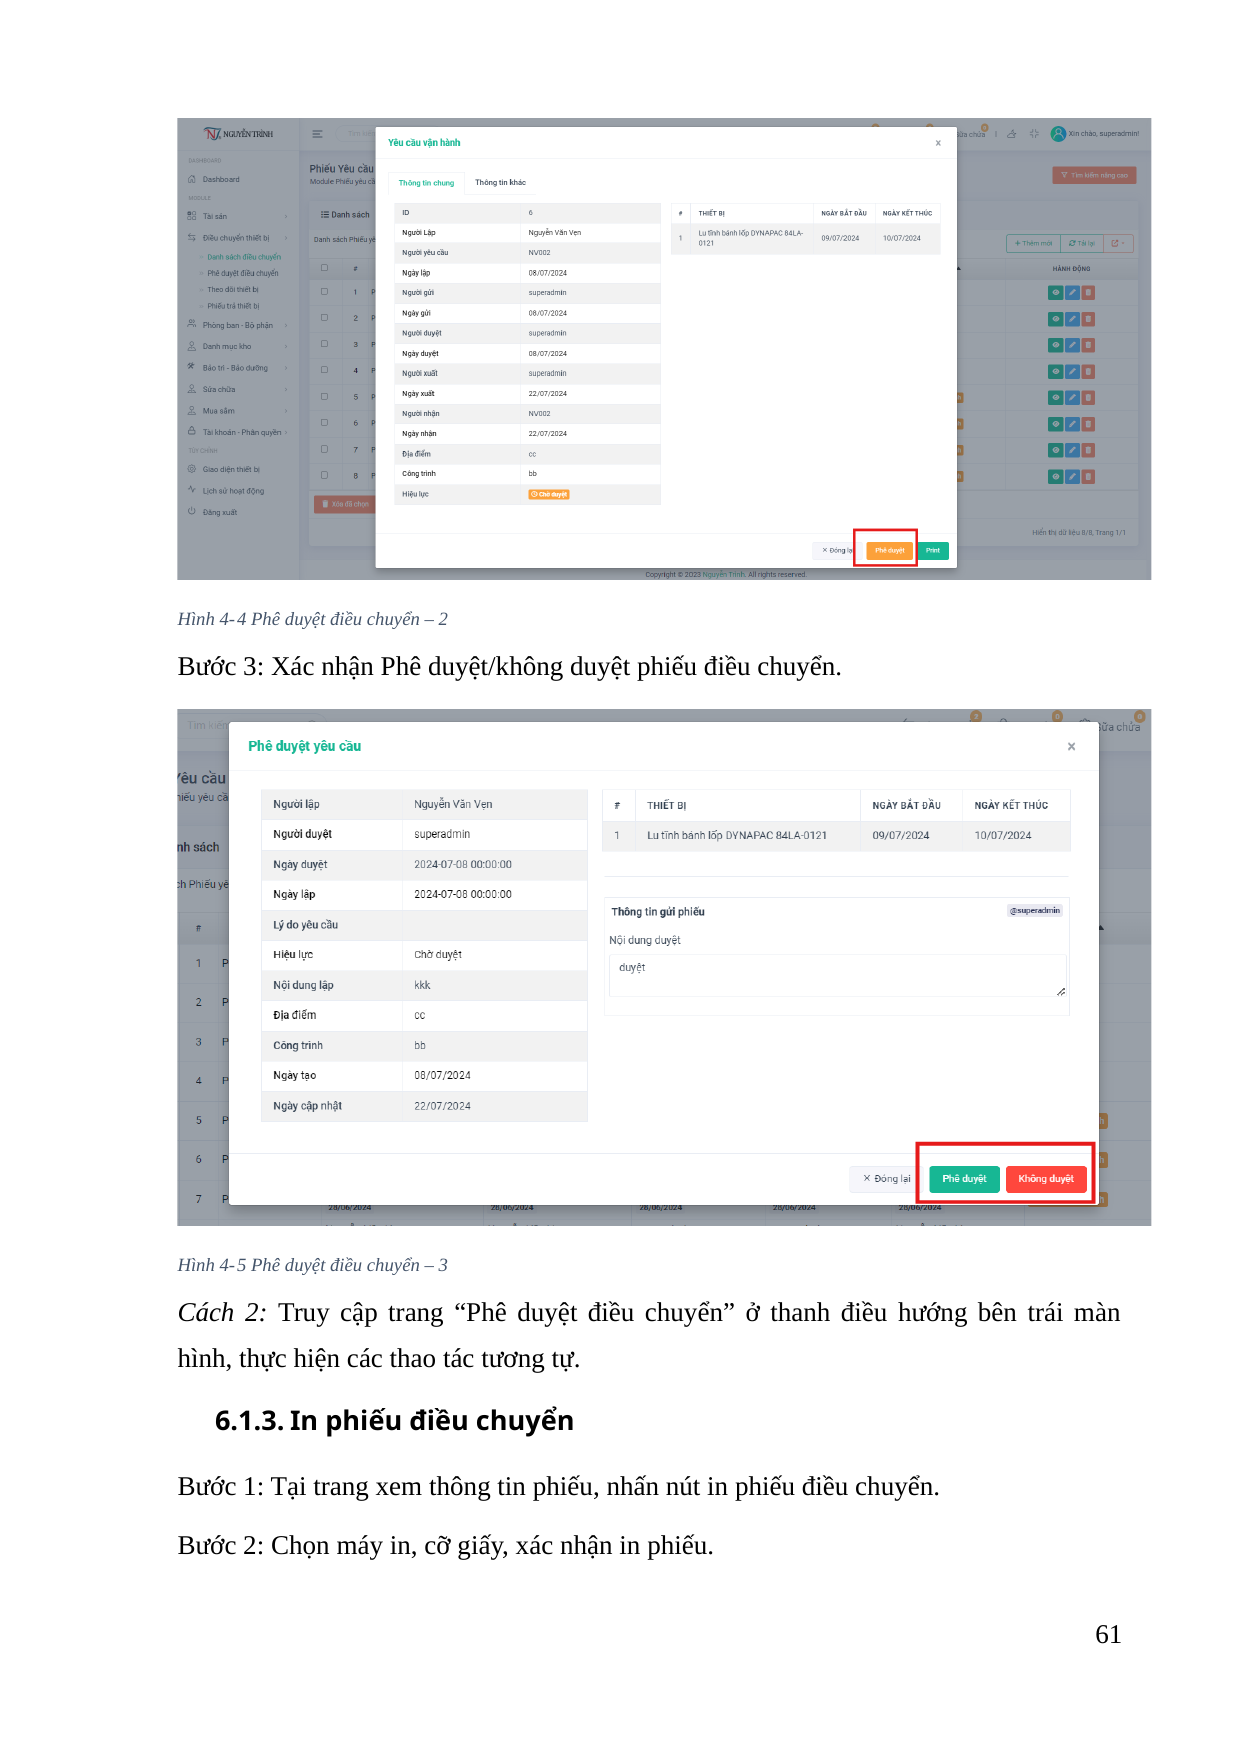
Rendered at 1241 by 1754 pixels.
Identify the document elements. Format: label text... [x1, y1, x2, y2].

picture [177, 118, 1152, 580]
text Bước 3: Xác nhận Phê duyệt/không duyệt phiếu điều chuyển. [177, 650, 1122, 681]
subtitle In phiếu điều chuyển [215, 1402, 1122, 1439]
text Bước 1: Tại trang xem thông tin phiếu, nhấn nút in phiếu điều chuyển. [177, 1469, 1122, 1501]
text Cách 2: Truy cập trang “Phê duyệt điều chuyển” ở thanh điều hướng bên trái màn hình, thực hiện các thao tác tương tự. [177, 1296, 1122, 1374]
picture [177, 709, 1152, 1226]
text Bước 2: Chọn máy in, cỡ giấy, xác nhận in phiếu. [177, 1529, 1122, 1560]
